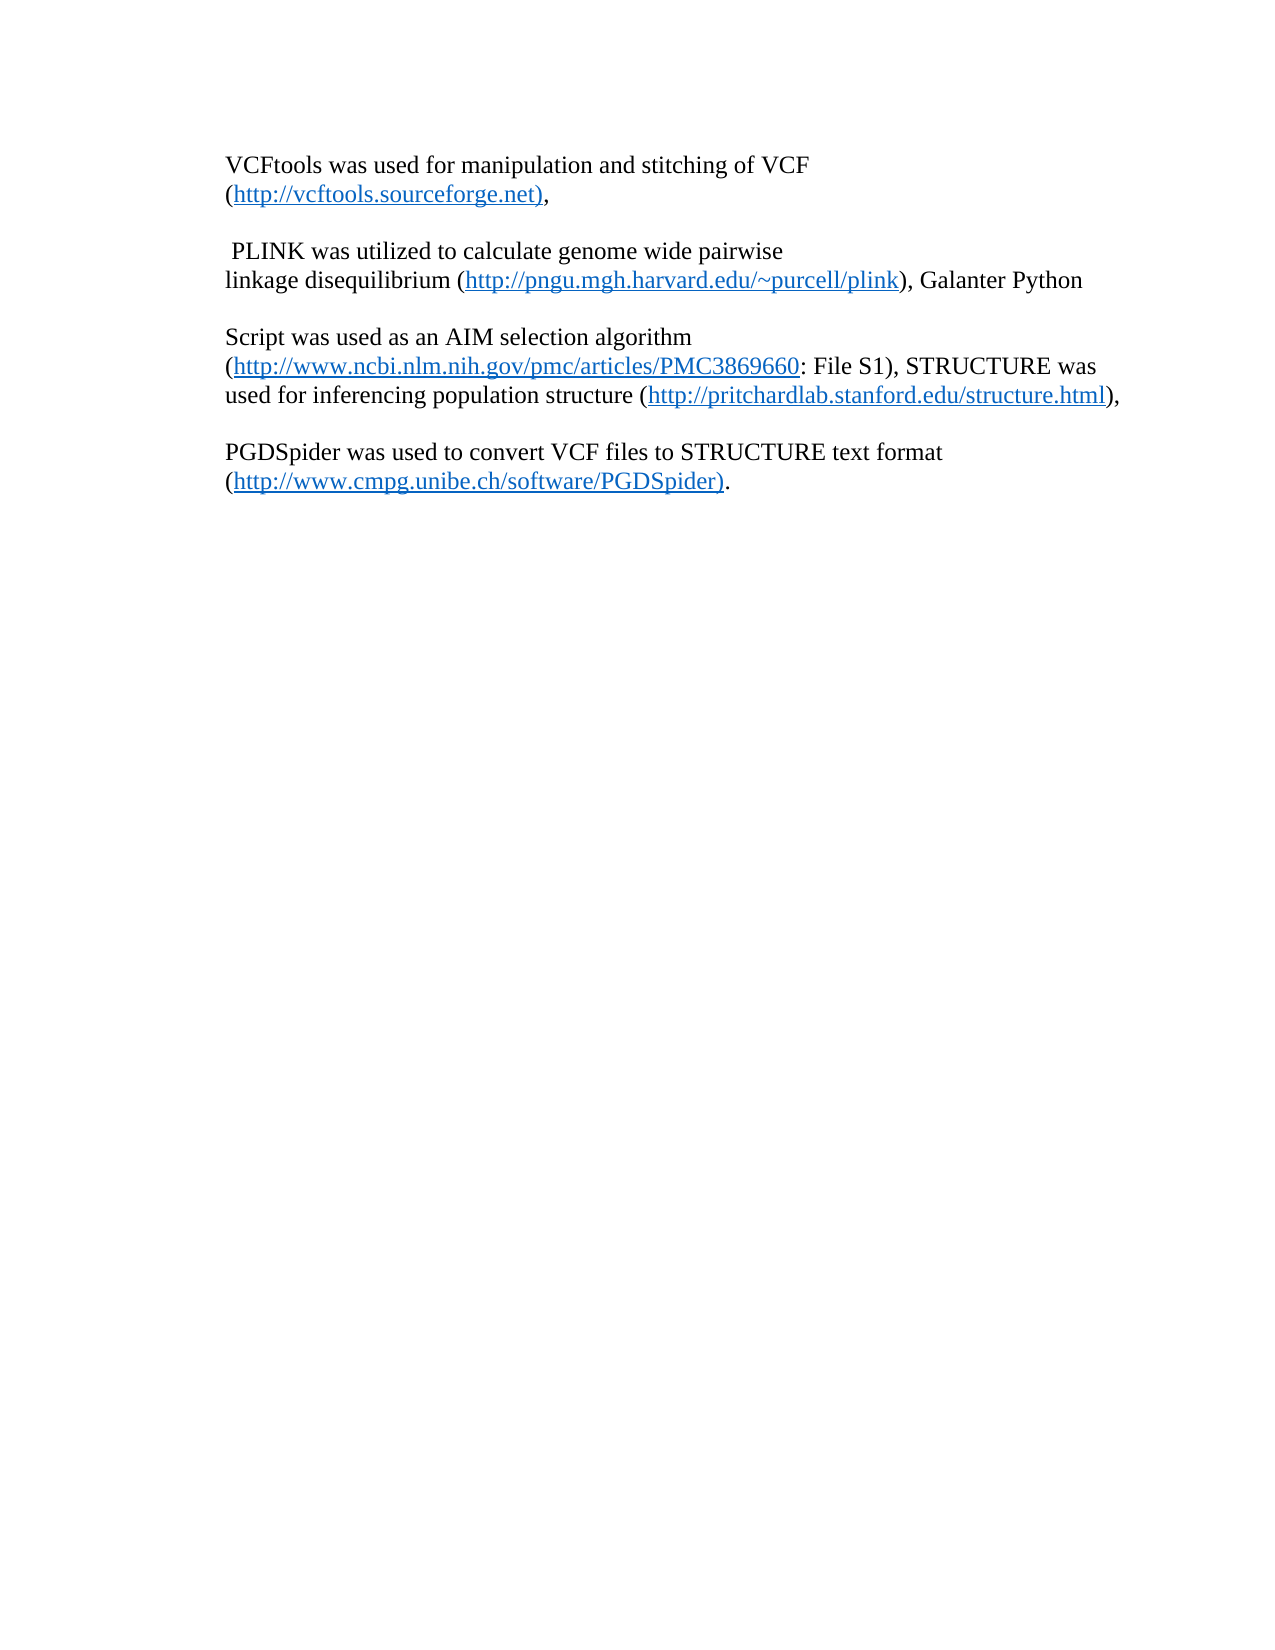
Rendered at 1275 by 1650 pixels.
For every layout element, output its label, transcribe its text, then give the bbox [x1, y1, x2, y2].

text PLINK was utilized to calculate genome wide pairwise [225, 236, 1125, 265]
text linkage disequilibrium (http://pngu.mgh.harvard.edu/~purcell/plink), Galanter Python [225, 265, 1125, 294]
text VCFtools was used for manipulation and stitching of VCF (http://vcftools.sourceforge.net), [225, 150, 1125, 207]
text PGDSpider was used to convert VCF files to STRUCTURE text format (http://www.cmpg.unibe.ch/software/PGDSpider). [225, 437, 1125, 495]
text Script was used as an AIM selection algorithm (http://www.ncbi.nlm.nih.gov/pmc/articles/PMC3869660: File S1), STRUCTURE was used for inferencing population structure (http://pritchardlab.stanford.edu/structure.html), [225, 322, 1125, 409]
